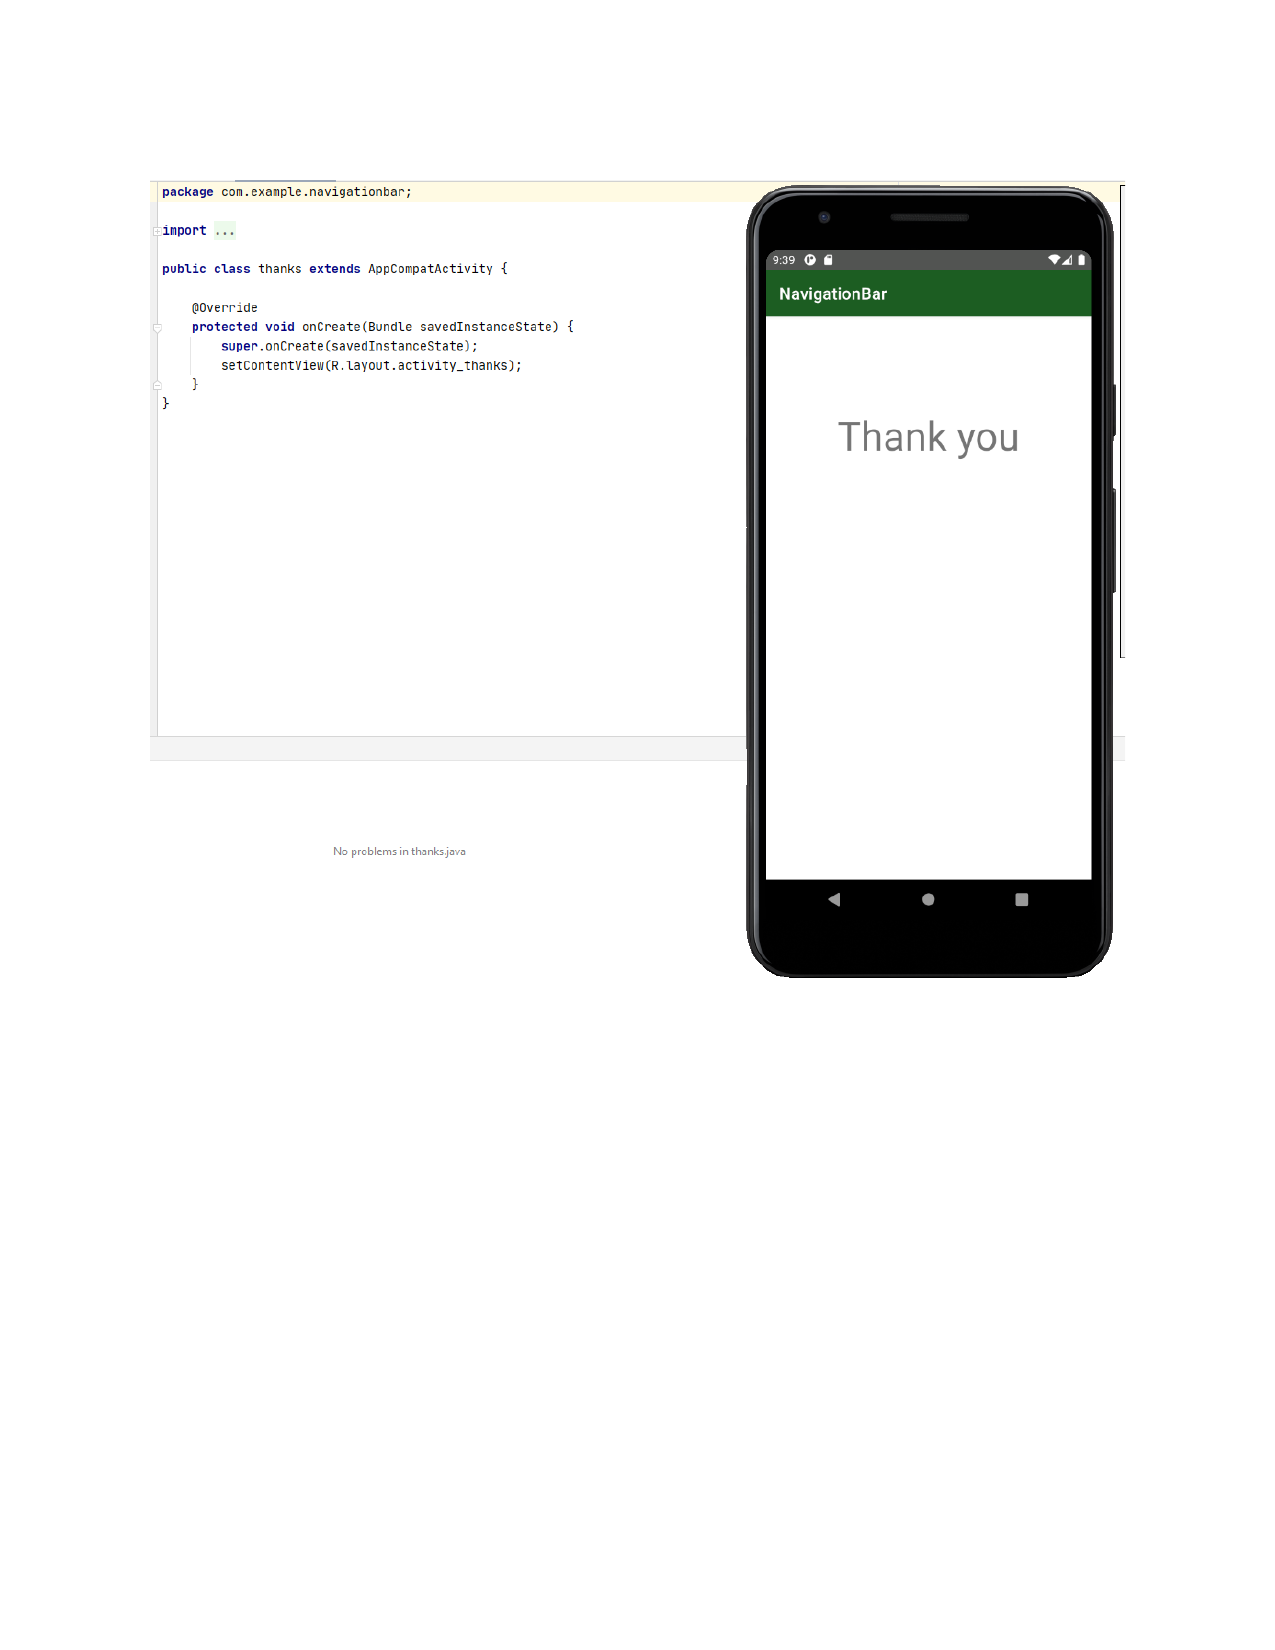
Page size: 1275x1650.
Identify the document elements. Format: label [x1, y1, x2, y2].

picture [150, 180, 1125, 999]
